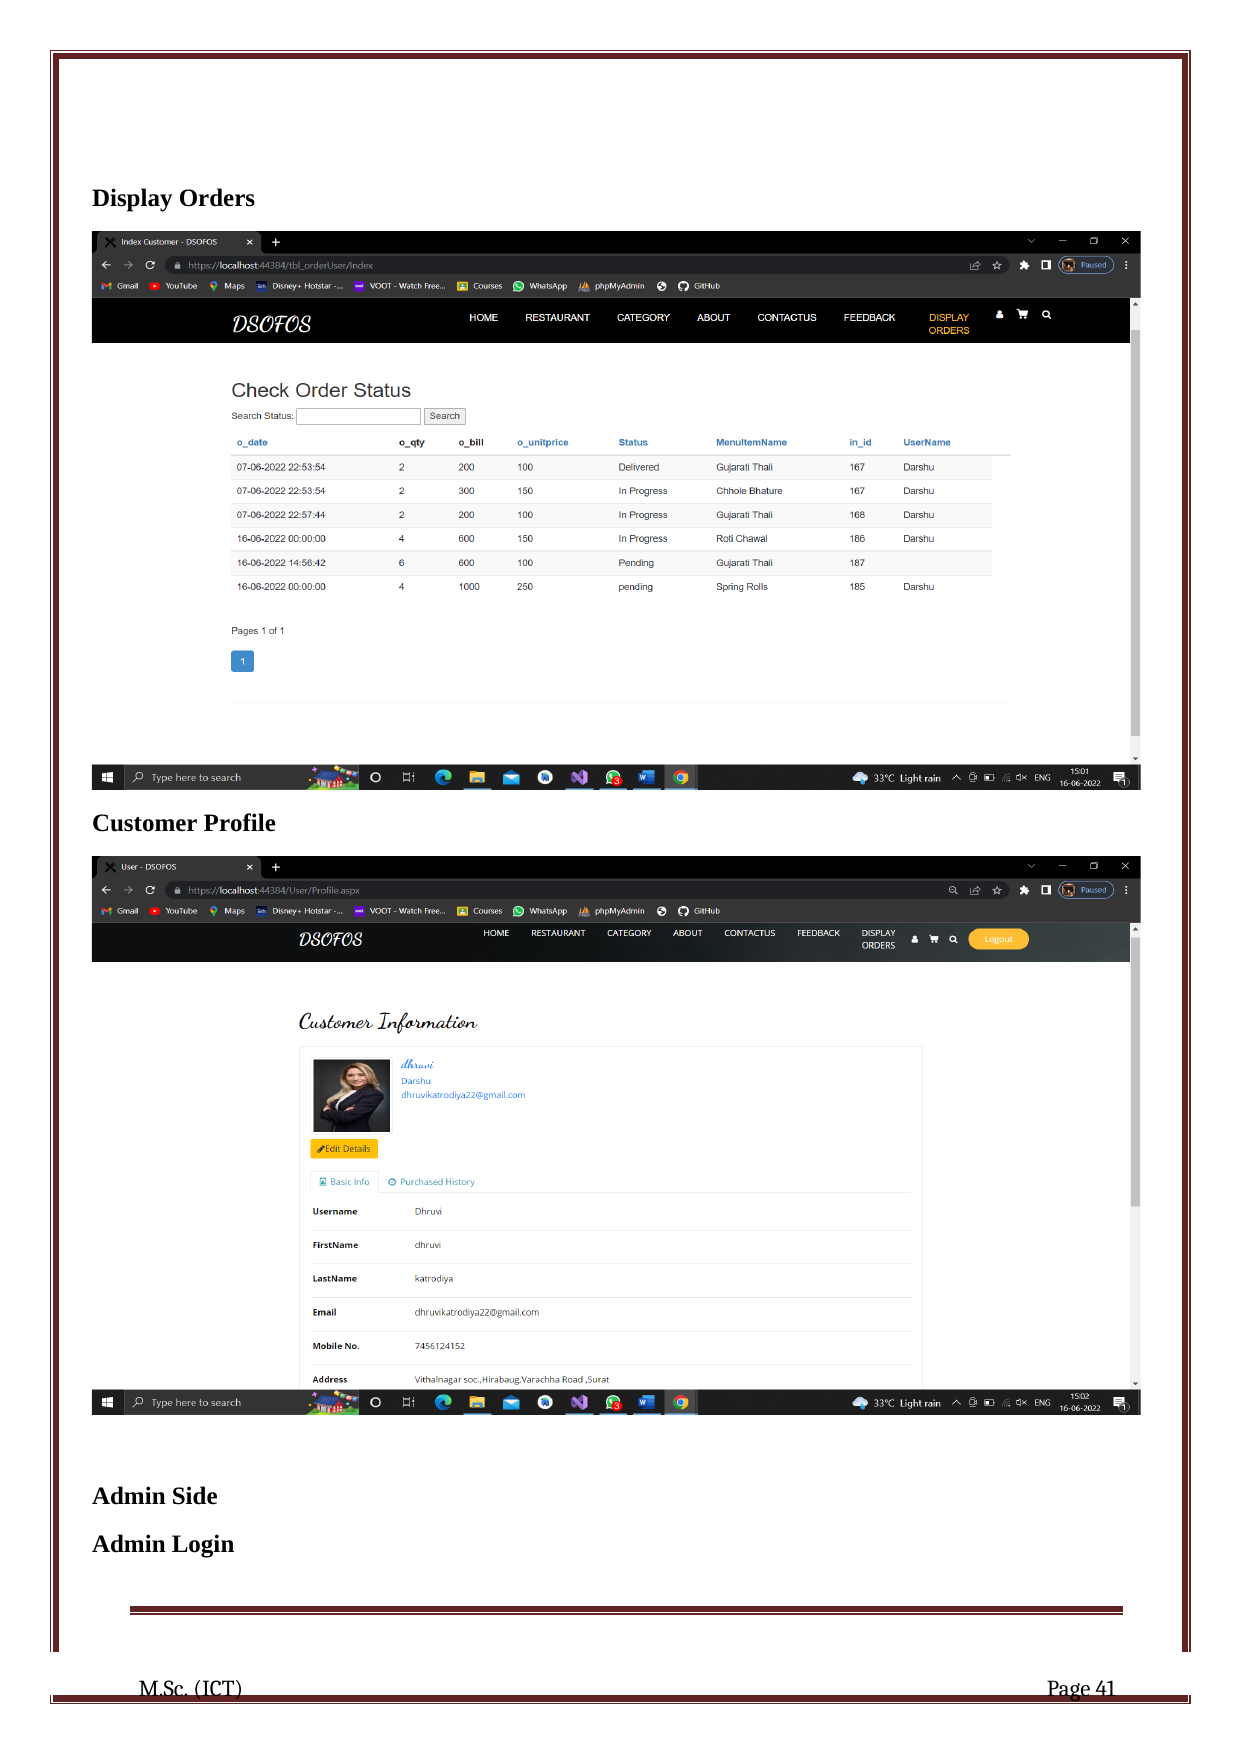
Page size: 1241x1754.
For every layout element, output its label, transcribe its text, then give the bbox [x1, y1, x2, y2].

picture [91, 231, 1141, 790]
picture [91, 856, 1141, 1415]
text Admin Side [92, 1481, 1125, 1510]
text Display Orders [92, 183, 1125, 212]
text Admin Login [92, 1529, 1125, 1558]
text Customer Profile [92, 808, 1125, 837]
